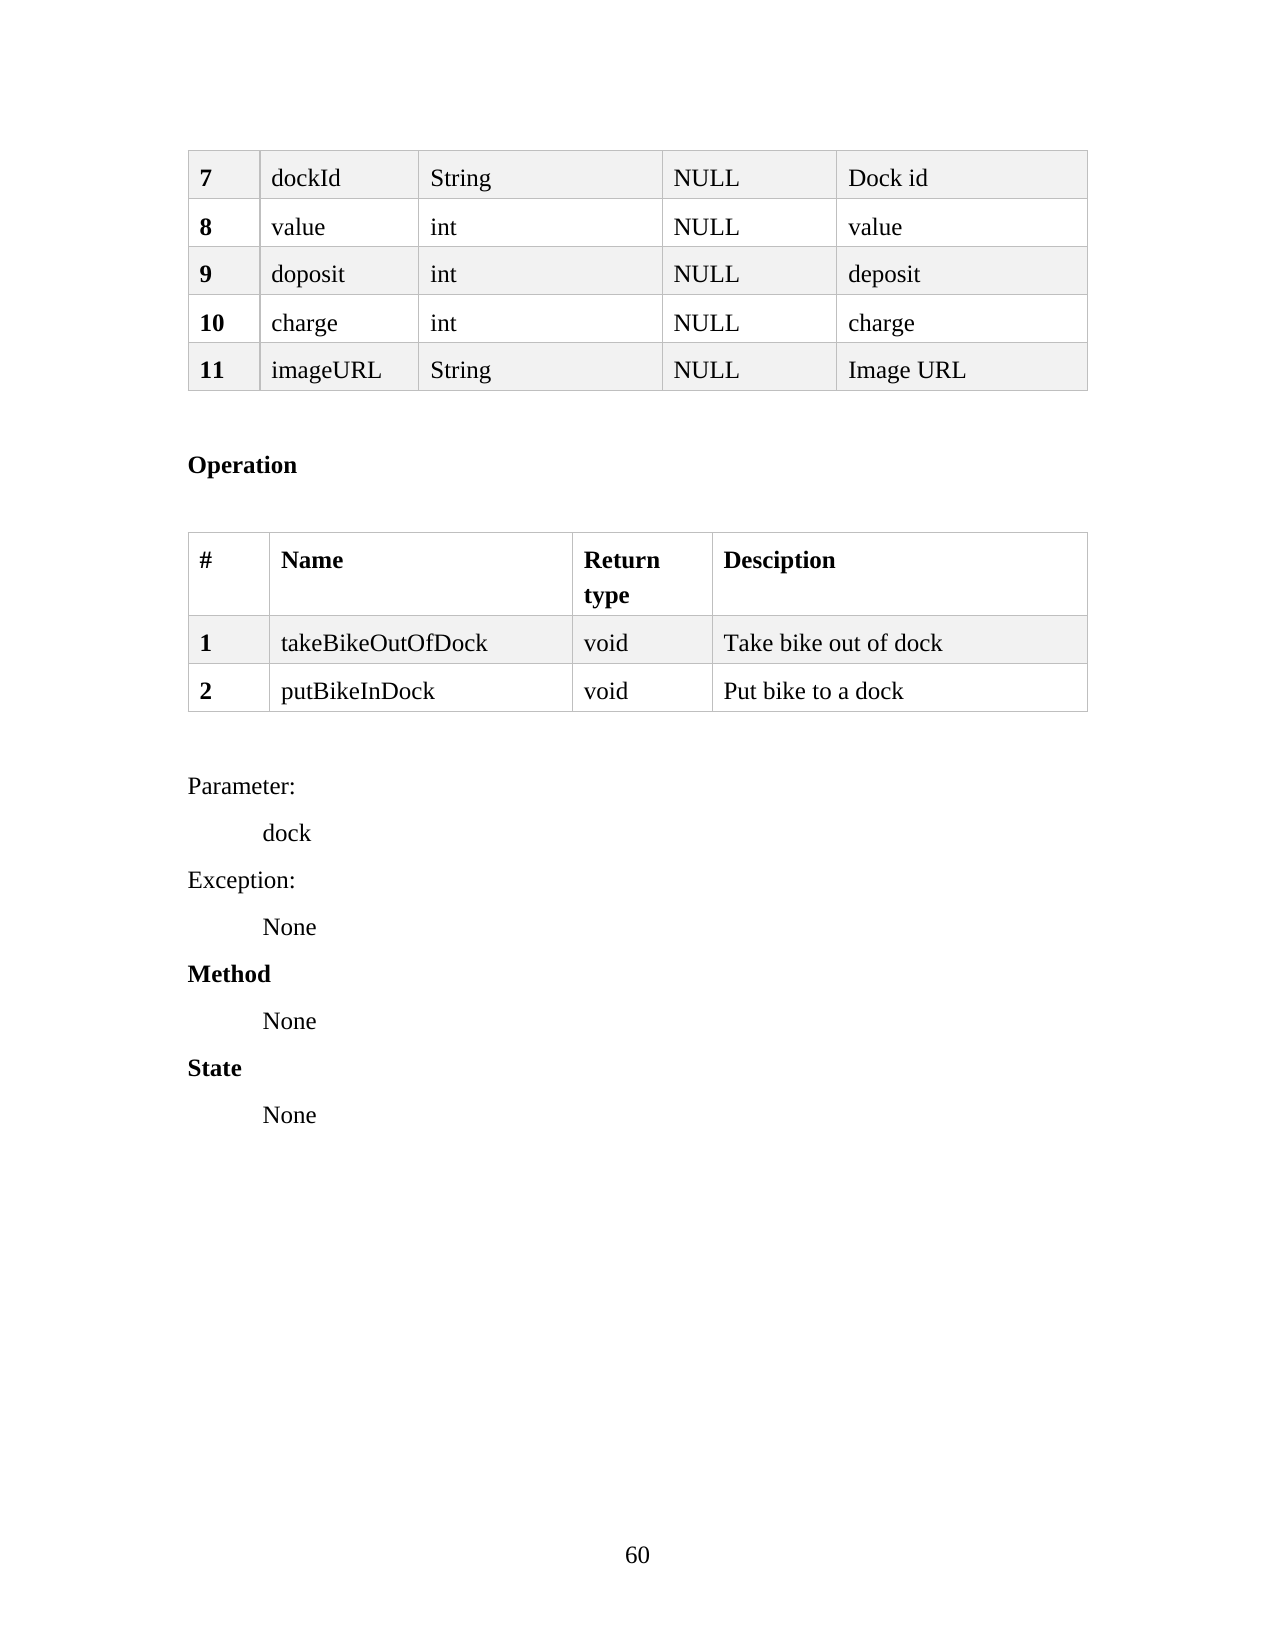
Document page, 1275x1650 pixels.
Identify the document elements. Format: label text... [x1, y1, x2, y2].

text State [187, 1053, 1087, 1082]
table_cell NULL [663, 247, 836, 294]
text dock [187, 818, 1087, 847]
table_cell String [419, 151, 662, 198]
table_cell imageURL [261, 343, 418, 390]
text Operation [187, 451, 1087, 479]
table_cell Put bike to a dock [713, 664, 1087, 711]
text Exception: [187, 865, 1087, 894]
table_cell value [261, 199, 418, 246]
table_cell int [419, 199, 662, 246]
table_cell void [573, 616, 712, 663]
table_cell int [419, 247, 662, 294]
table_cell String [419, 343, 662, 390]
table_header Return type [573, 533, 712, 614]
table_cell Image URL [837, 343, 1087, 390]
table_cell 7 [189, 151, 259, 198]
text Parameter: [187, 771, 1087, 800]
text None [187, 1100, 1087, 1129]
table_cell 11 [189, 343, 259, 390]
table_cell takeBikeOutOfDock [270, 616, 572, 663]
text None [187, 912, 1087, 941]
table_cell NULL [663, 343, 836, 390]
table_cell NULL [663, 199, 836, 246]
table_cell doposit [261, 247, 418, 294]
table_cell Dock id [837, 151, 1087, 198]
table_cell NULL [663, 151, 836, 198]
table_cell NULL [663, 295, 836, 342]
table_header Desciption [713, 533, 1087, 614]
table_cell 1 [189, 616, 269, 663]
table_cell 2 [189, 664, 269, 711]
table_cell putBikeInDock [270, 664, 572, 711]
table_cell deposit [837, 247, 1087, 294]
table_cell Take bike out of dock [713, 616, 1087, 663]
table_cell dockId [261, 151, 418, 198]
table_cell 9 [189, 247, 259, 294]
table_cell 8 [189, 199, 259, 246]
table_cell 10 [189, 295, 259, 342]
table_header # [189, 533, 269, 614]
table_header Name [270, 533, 572, 614]
text Method [187, 959, 1087, 988]
table_cell charge [837, 295, 1087, 342]
table_cell void [573, 664, 712, 711]
table_cell int [419, 295, 662, 342]
table_cell charge [261, 295, 418, 342]
text None [187, 1006, 1087, 1035]
table_cell value [837, 199, 1087, 246]
